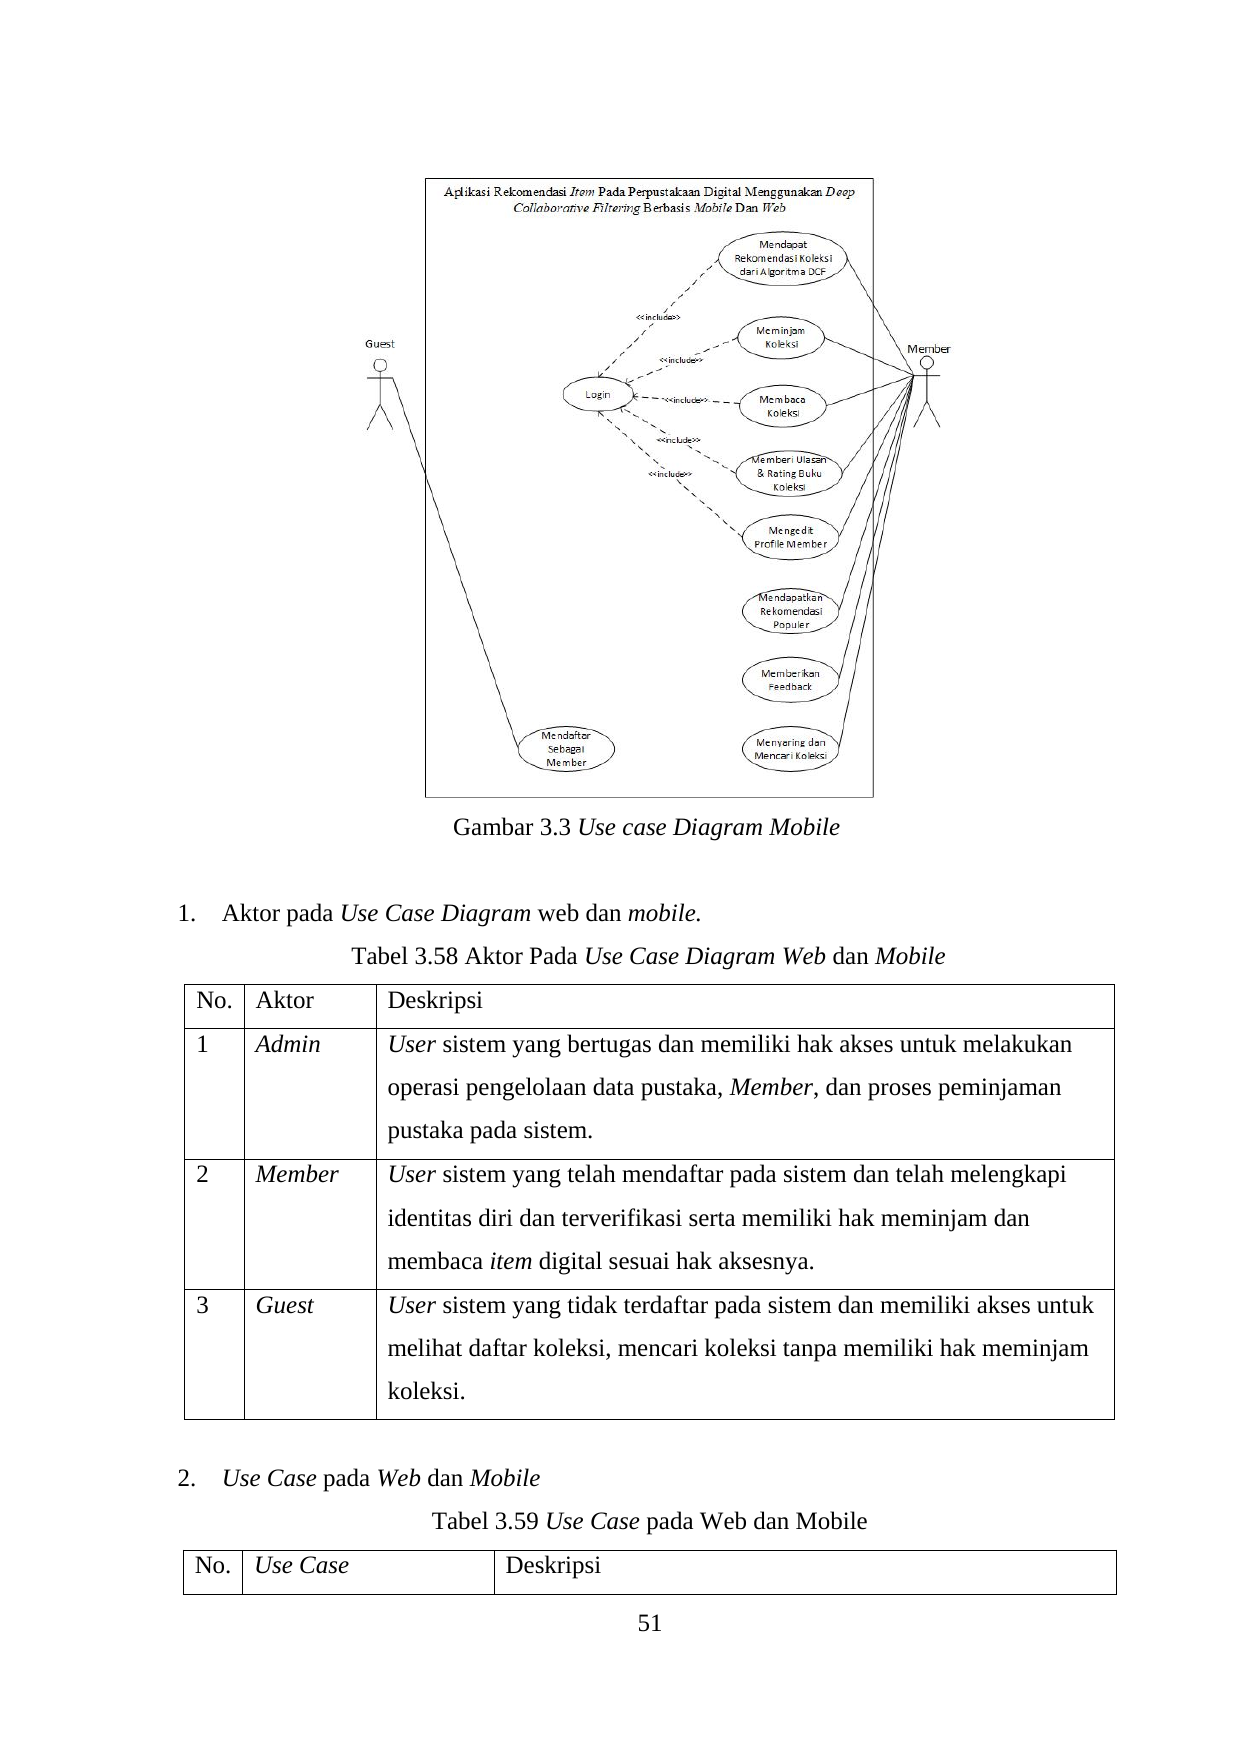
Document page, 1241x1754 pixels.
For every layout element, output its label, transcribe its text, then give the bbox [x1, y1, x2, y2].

list Aktor pada Use Case Diagram web dan mobile. [177, 898, 1122, 927]
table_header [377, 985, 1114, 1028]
text Tabel 3.59 Use Case pada Web dan Mobile [177, 1506, 1122, 1535]
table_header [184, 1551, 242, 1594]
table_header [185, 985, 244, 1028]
picture [341, 177, 958, 798]
list Use Case pada Web dan Mobile [177, 1463, 1122, 1492]
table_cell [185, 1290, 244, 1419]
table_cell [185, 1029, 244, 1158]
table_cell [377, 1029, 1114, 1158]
text Gambar 3.3 Use case Diagram Mobile [177, 812, 1122, 883]
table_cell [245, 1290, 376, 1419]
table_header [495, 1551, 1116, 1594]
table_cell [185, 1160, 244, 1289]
text Tabel 3.58 Aktor Pada Use Case Diagram Web dan Mobile [177, 941, 1122, 970]
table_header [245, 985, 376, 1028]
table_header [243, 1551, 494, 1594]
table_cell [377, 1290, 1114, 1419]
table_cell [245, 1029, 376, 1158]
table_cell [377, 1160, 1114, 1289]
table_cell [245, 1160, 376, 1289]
